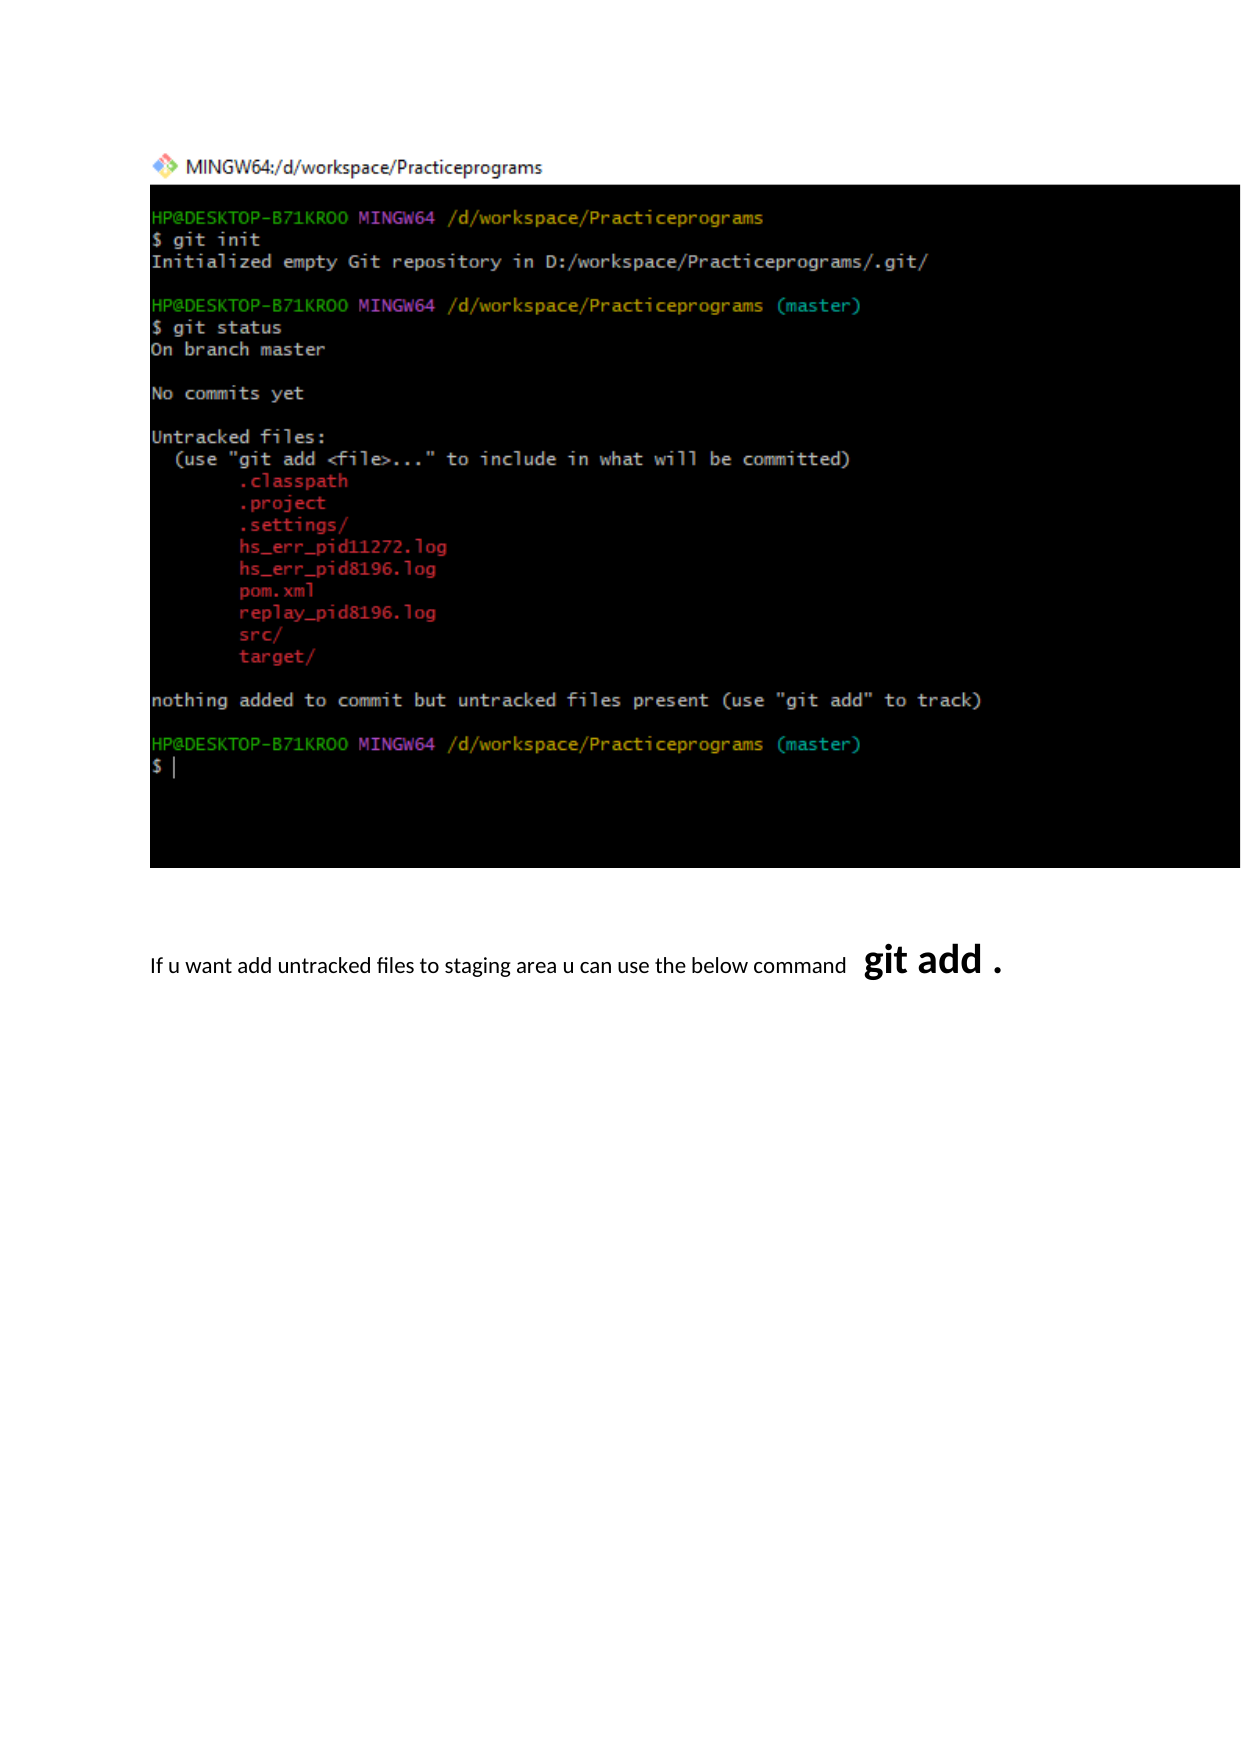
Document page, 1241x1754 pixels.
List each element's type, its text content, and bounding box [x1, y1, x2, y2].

text If u want add untracked files to staging area u can use the below command git add . [150, 933, 1090, 984]
picture [150, 150, 1241, 868]
